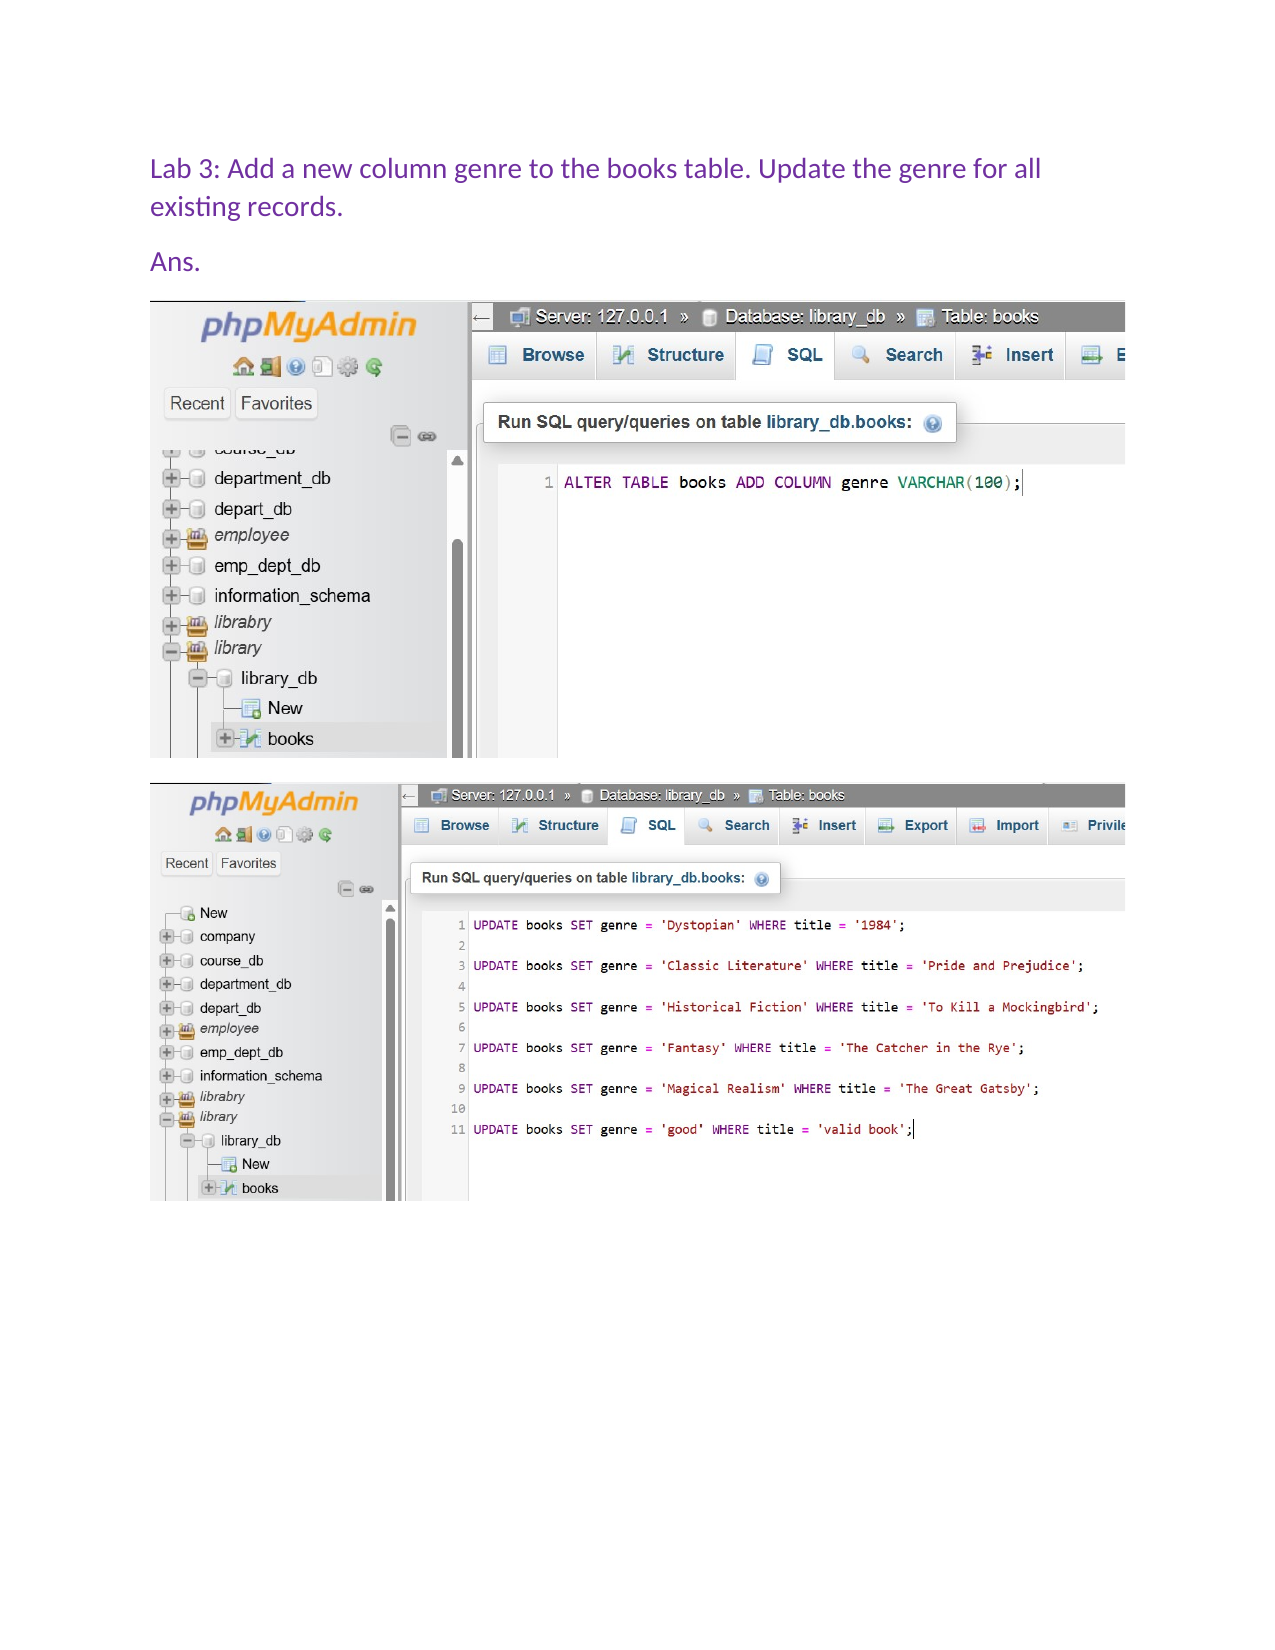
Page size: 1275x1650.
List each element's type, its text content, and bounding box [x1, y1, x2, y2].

picture [150, 298, 1125, 758]
picture [150, 776, 1125, 1201]
text Lab 3: Add a new column genre to the books table. Update the genre for all existing records. [150, 150, 1125, 224]
text Ans. [150, 243, 1125, 279]
